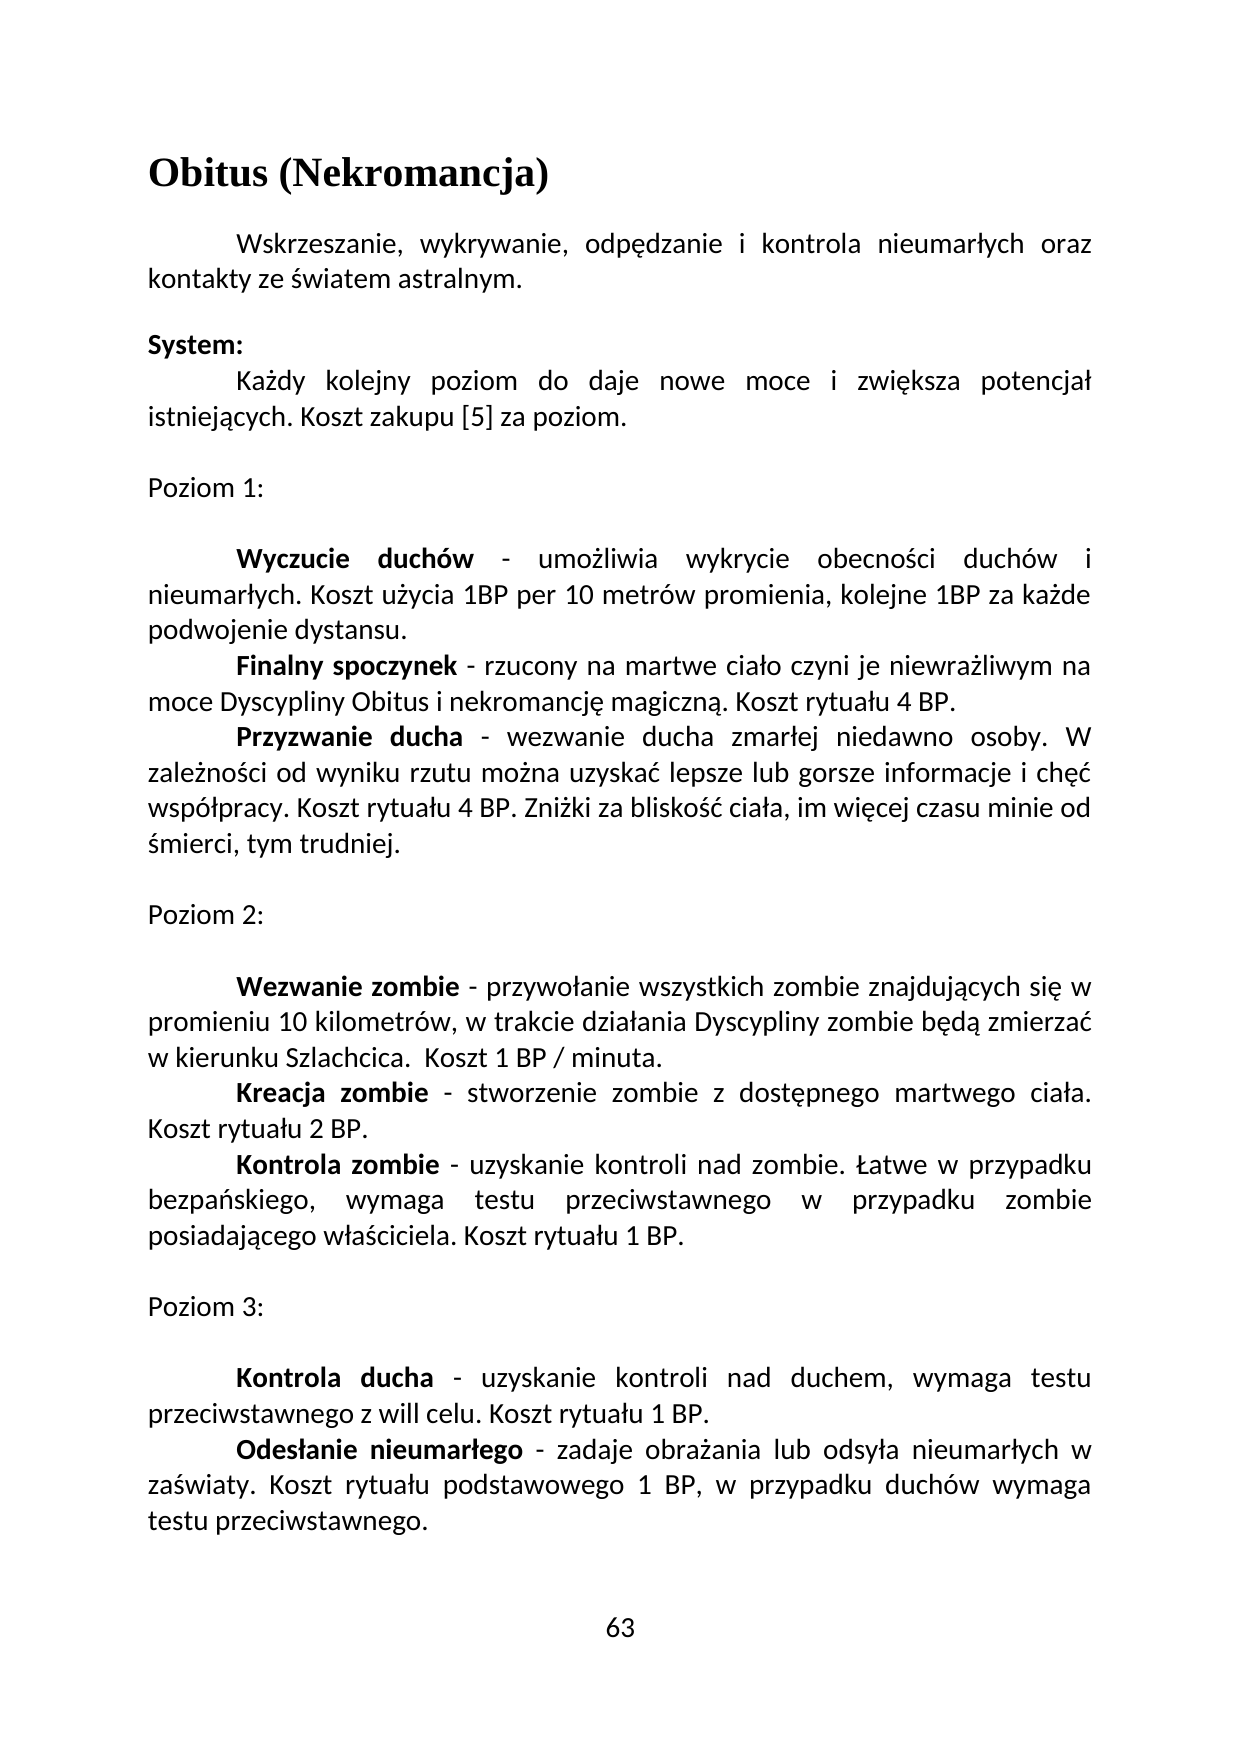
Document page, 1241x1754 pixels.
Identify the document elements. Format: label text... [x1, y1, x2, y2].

text Poziom 1: [148, 469, 1093, 504]
text Poziom 3: [148, 1288, 1093, 1324]
subtitle Obitus (Nekromancja) [148, 148, 1093, 196]
text Każdy kolejny poziom do daje nowe moce i zwiększa potencjał istniejących. Koszt zakupu [5] za poziom. [148, 362, 1093, 433]
text Przyzwanie ducha - wezwanie ducha zmarłej niedawno osoby. W zależności od wyniku rzutu można uzyskać lepsze lub gorsze informacje i chęć współpracy. Koszt rytuału 4 BP. Zniżki za bliskość ciała, im więcej czasu minie od śmierci, tym trudniej. [148, 718, 1093, 861]
text Wyczucie duchów - umożliwia wykrycie obecności duchów i nieumarłych. Koszt użycia 1BP per 10 metrów promienia, kolejne 1BP za każde podwojenie dystansu. [148, 540, 1093, 647]
text Finalny spoczynek - rzucony na martwe ciało czyni je niewrażliwym na moce Dyscypliny Obitus i nekromancję magiczną. Koszt rytuału 4 BP. [148, 647, 1093, 718]
text System: [148, 326, 1093, 362]
text Wezwanie zombie - przywołanie wszystkich zombie znajdujących się w promieniu 10 kilometrów, w trakcie działania Dyscypliny zombie będą zmierzać w kierunku Szlachcica. Koszt 1 BP / minuta. [148, 968, 1093, 1074]
text Odesłanie nieumarłego - zadaje obrażania lub odsyła nieumarłych w zaświaty. Koszt rytuału podstawowego 1 BP, w przypadku duchów wymaga testu przeciwstawnego. [148, 1431, 1093, 1538]
text Kreacja zombie - stworzenie zombie z dostępnego martwego ciała. Koszt rytuału 2 BP. [148, 1074, 1093, 1146]
text Kontrola ducha - uzyskanie kontroli nad duchem, wymaga testu przeciwstawnego z will celu. Koszt rytuału 1 BP. [148, 1359, 1093, 1431]
text Wskrzeszanie, wykrywanie, odpędzanie i kontrola nieumarłych oraz kontakty ze światem astralnym. [148, 225, 1093, 296]
text Poziom 2: [148, 896, 1093, 932]
text Kontrola zombie - uzyskanie kontroli nad zombie. Łatwe w przypadku bezpańskiego, wymaga testu przeciwstawnego w przypadku zombie posiadającego właściciela. Koszt rytuału 1 BP. [148, 1146, 1093, 1253]
